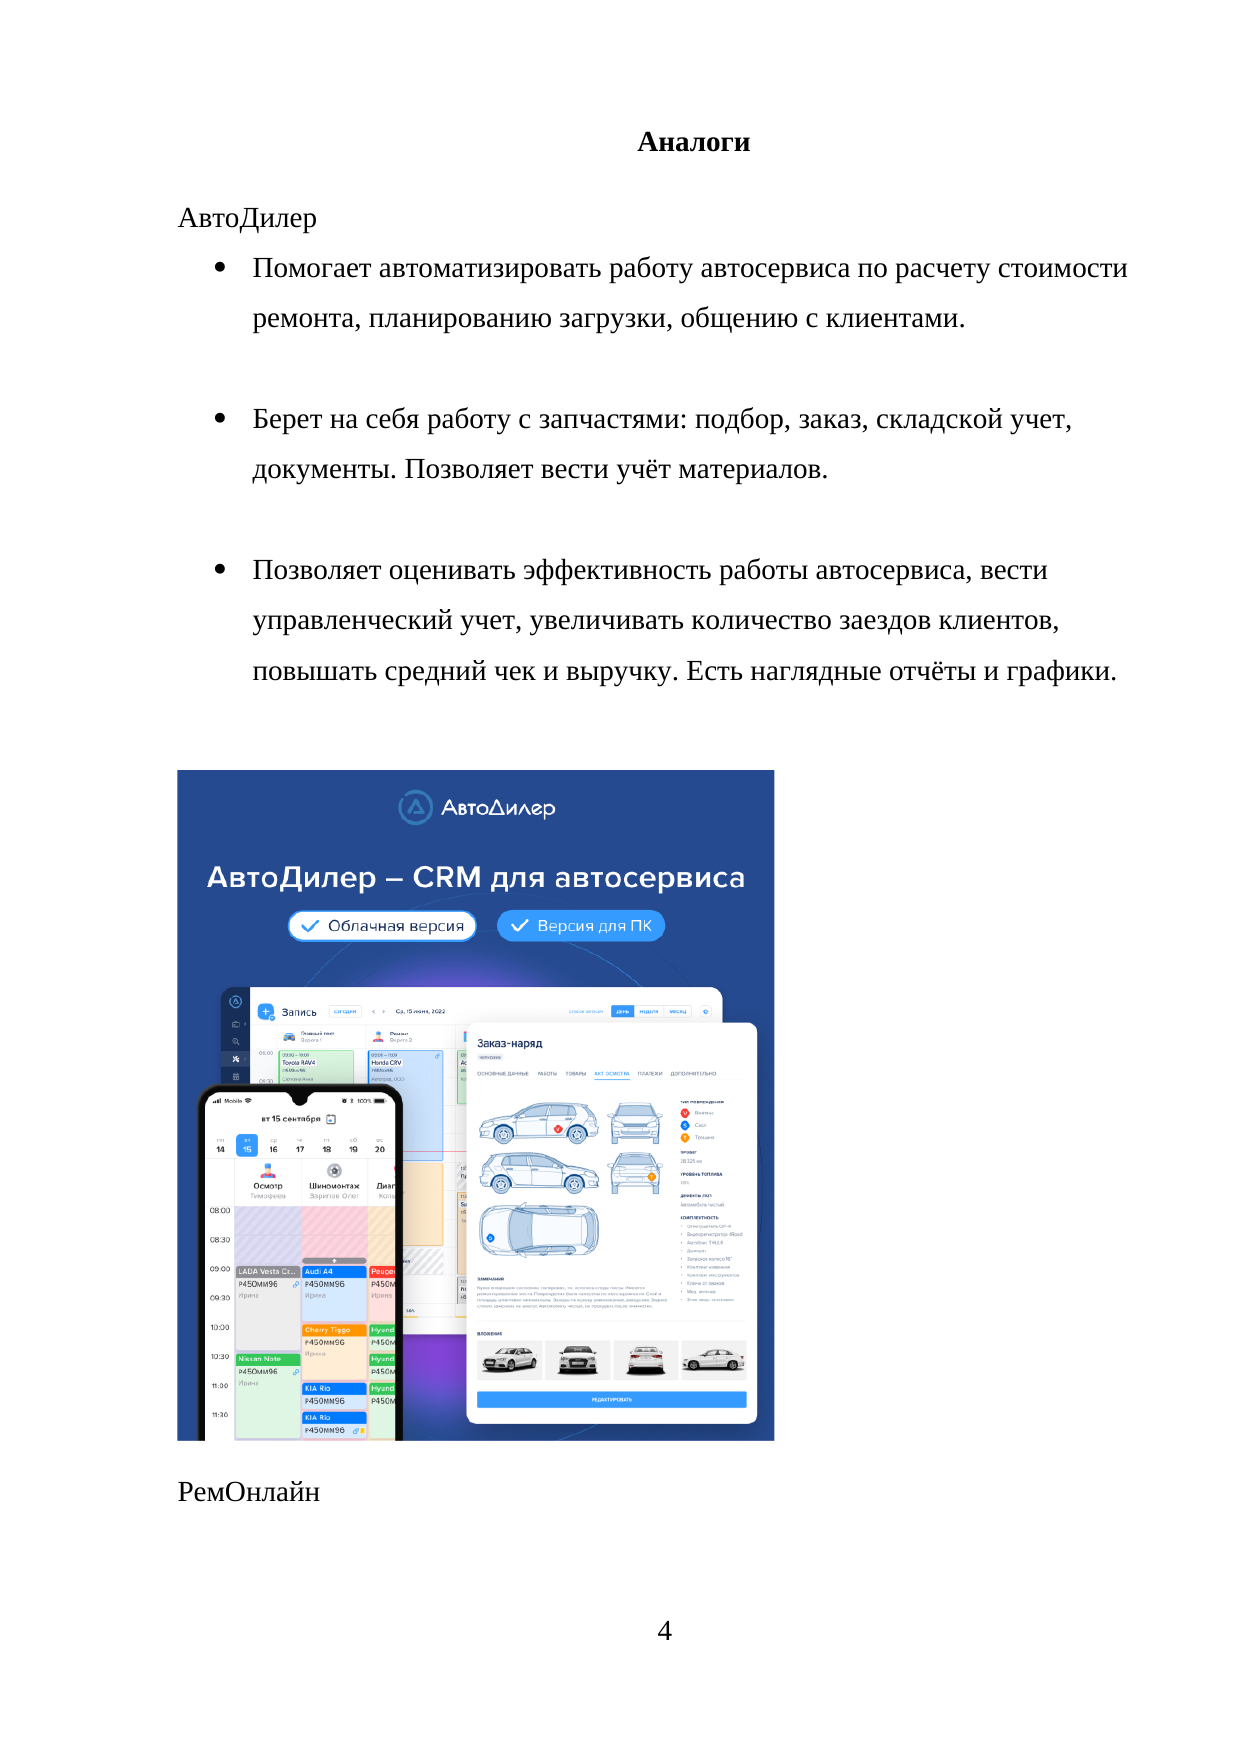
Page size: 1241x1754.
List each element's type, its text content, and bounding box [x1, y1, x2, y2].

list Позволяет оценивать эффективность работы автосервиса, вести управленческий учет, увеличивать количество заездов клиентов, повышать средний чек и выручку. Есть наглядные отчёты и графики. [215, 552, 1152, 686]
text РемОнлайн [177, 1474, 1152, 1508]
list Помогает автоматизировать работу автосервиса по расчету стоимости ремонта, планированию загрузки, общению с клиентами. [215, 250, 1152, 334]
text АвтоДилер [177, 200, 1152, 233]
list Берет на себя работу с запчастями: подбор, заказ, складской учет, документы. Позволяет вести учёт материалов. [215, 401, 1152, 485]
picture [177, 770, 775, 1441]
subtitle Аналоги [177, 124, 1152, 158]
